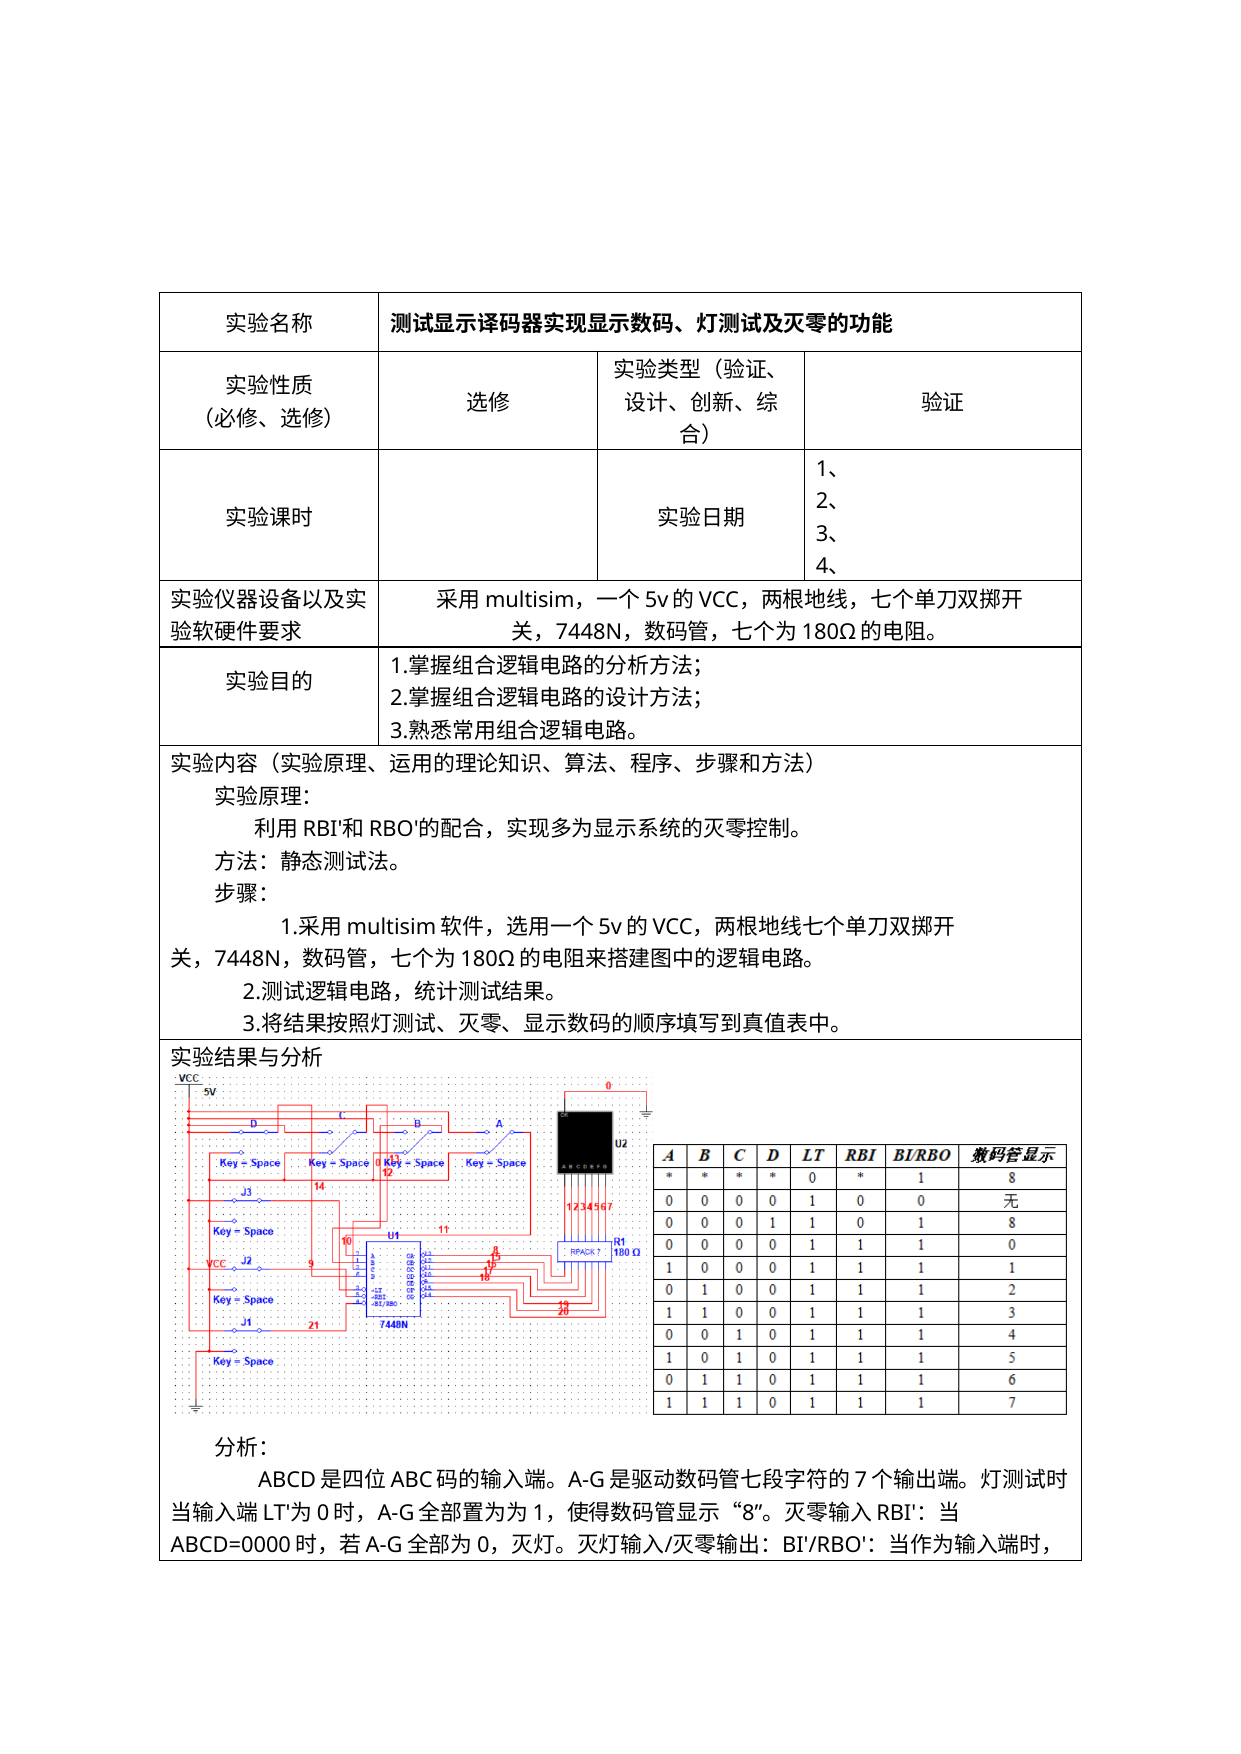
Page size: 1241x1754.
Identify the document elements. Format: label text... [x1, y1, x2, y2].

table_cell 实验内容（实验原理、运用的理论知识、算法、程序、步骤和方法） 实验原理： 利用RBI'和RBO'的配合，实现多为显示系统的灭零控制。 方法：静态测试法。 步骤： 1.采用multisim软件，选用一个5v的VCC，两根地线七个单刀双掷开关，7448N，数码管，七个为180Ω的电阻来搭建图中的逻辑电路。 2.测试逻辑电路，统计测试结果。 3.将结果按照灯测试、灭零、显示数码的顺序填写到真值表中。 [160, 746, 1081, 1038]
table_header 测试显示译码器实现显示数码、灯测试及灭零的功能 [379, 293, 1081, 351]
table_cell 验证 [805, 352, 1081, 449]
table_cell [160, 1040, 1081, 1559]
table_cell 实验性质 （必修、选修） [160, 352, 378, 449]
table_cell 实验课时 [160, 450, 378, 580]
table_cell [379, 450, 597, 580]
table_header 实验名称 [160, 293, 378, 351]
table_cell 实验日期 [598, 450, 804, 580]
table_cell 实验类型（验证、设计、创新、综合） [598, 352, 804, 449]
table_cell 采用multisim，一个5v的VCC，两根地线，七个单刀双掷开关，7448N，数码管，七个为180Ω的电阻。 [379, 581, 1081, 646]
table_cell 实验仪器设备以及实验软硬件要求 [160, 581, 378, 646]
picture [170, 1072, 1068, 1416]
table_cell 1.掌握组合逻辑电路的分析方法； 2.掌握组合逻辑电路的设计方法； 3.熟悉常用组合逻辑电路。 [379, 648, 1081, 745]
table_cell 1、 2、 3、 4、 [805, 450, 1081, 580]
table_cell 实验目的 [160, 648, 378, 745]
table_cell 选修 [379, 352, 597, 449]
